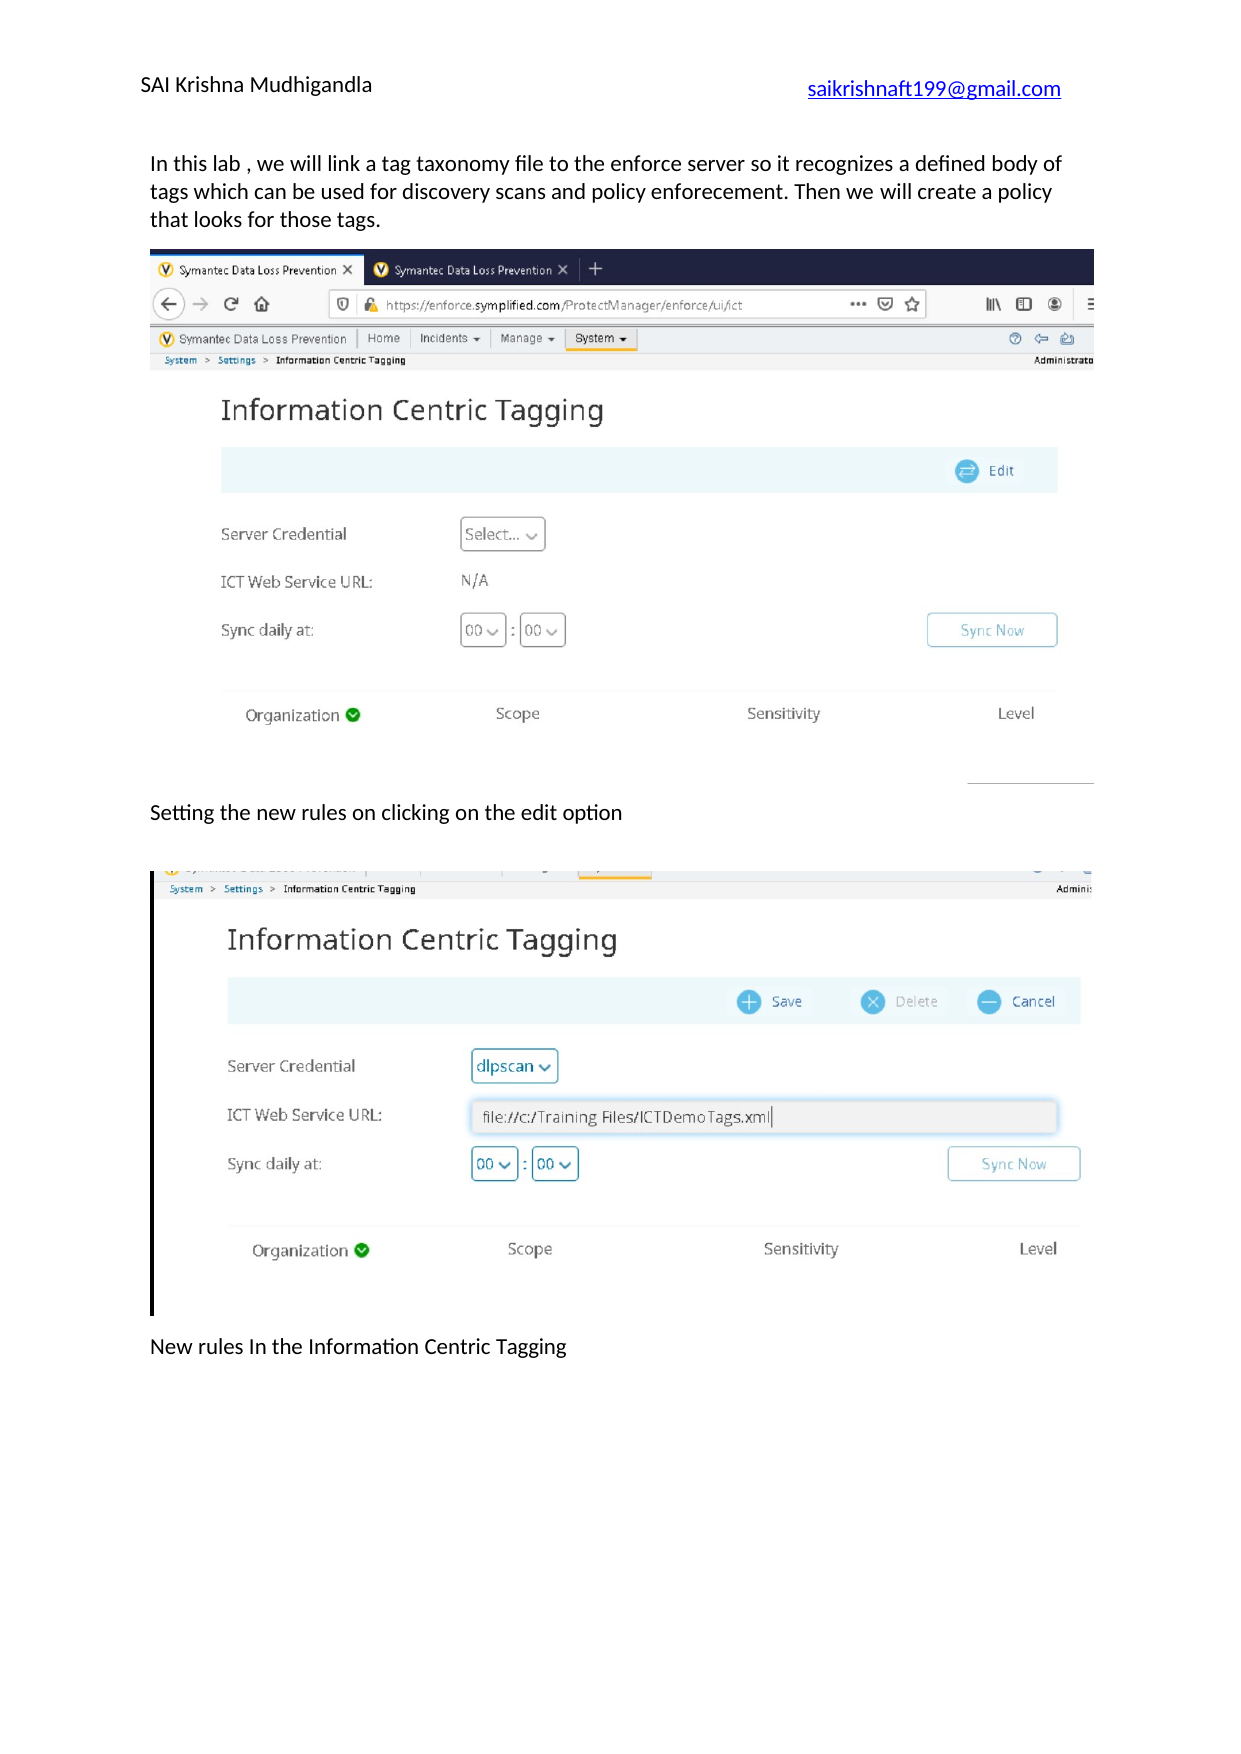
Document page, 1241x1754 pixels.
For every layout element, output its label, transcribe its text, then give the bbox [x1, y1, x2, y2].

picture [150, 249, 1094, 262]
text New rules In the Information Centric Tagging [150, 885, 1103, 1360]
text Setting the new rules on clicking on the edit option [150, 262, 1103, 826]
text In this lab , we will link a tag taxonomy file to the enforce server so it recognizes a defined body of tags which can be used for discovery scans and policy enforecement. Then we will create a policy that looks for those tags. [150, 149, 1079, 233]
picture [150, 871, 1092, 885]
